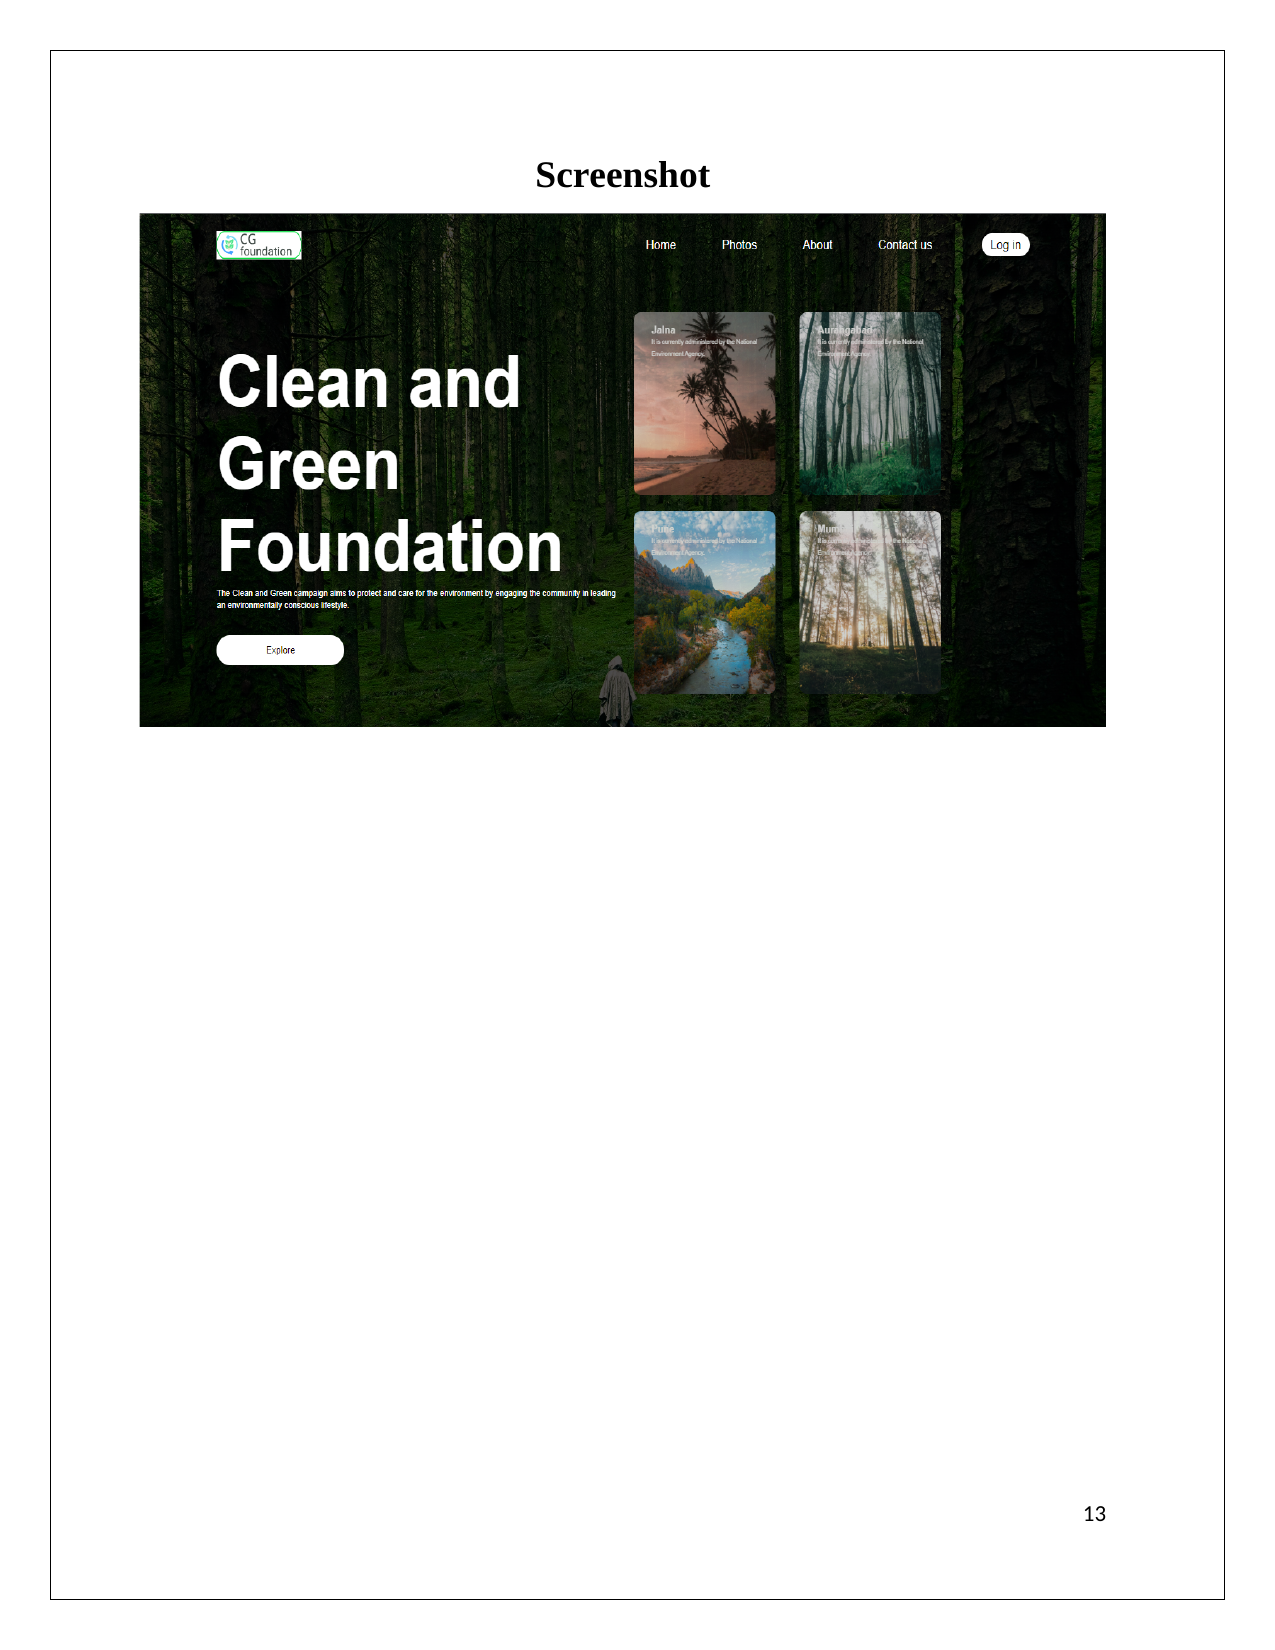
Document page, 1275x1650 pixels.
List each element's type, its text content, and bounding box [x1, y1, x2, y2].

text Screenshot [139, 152, 1106, 195]
